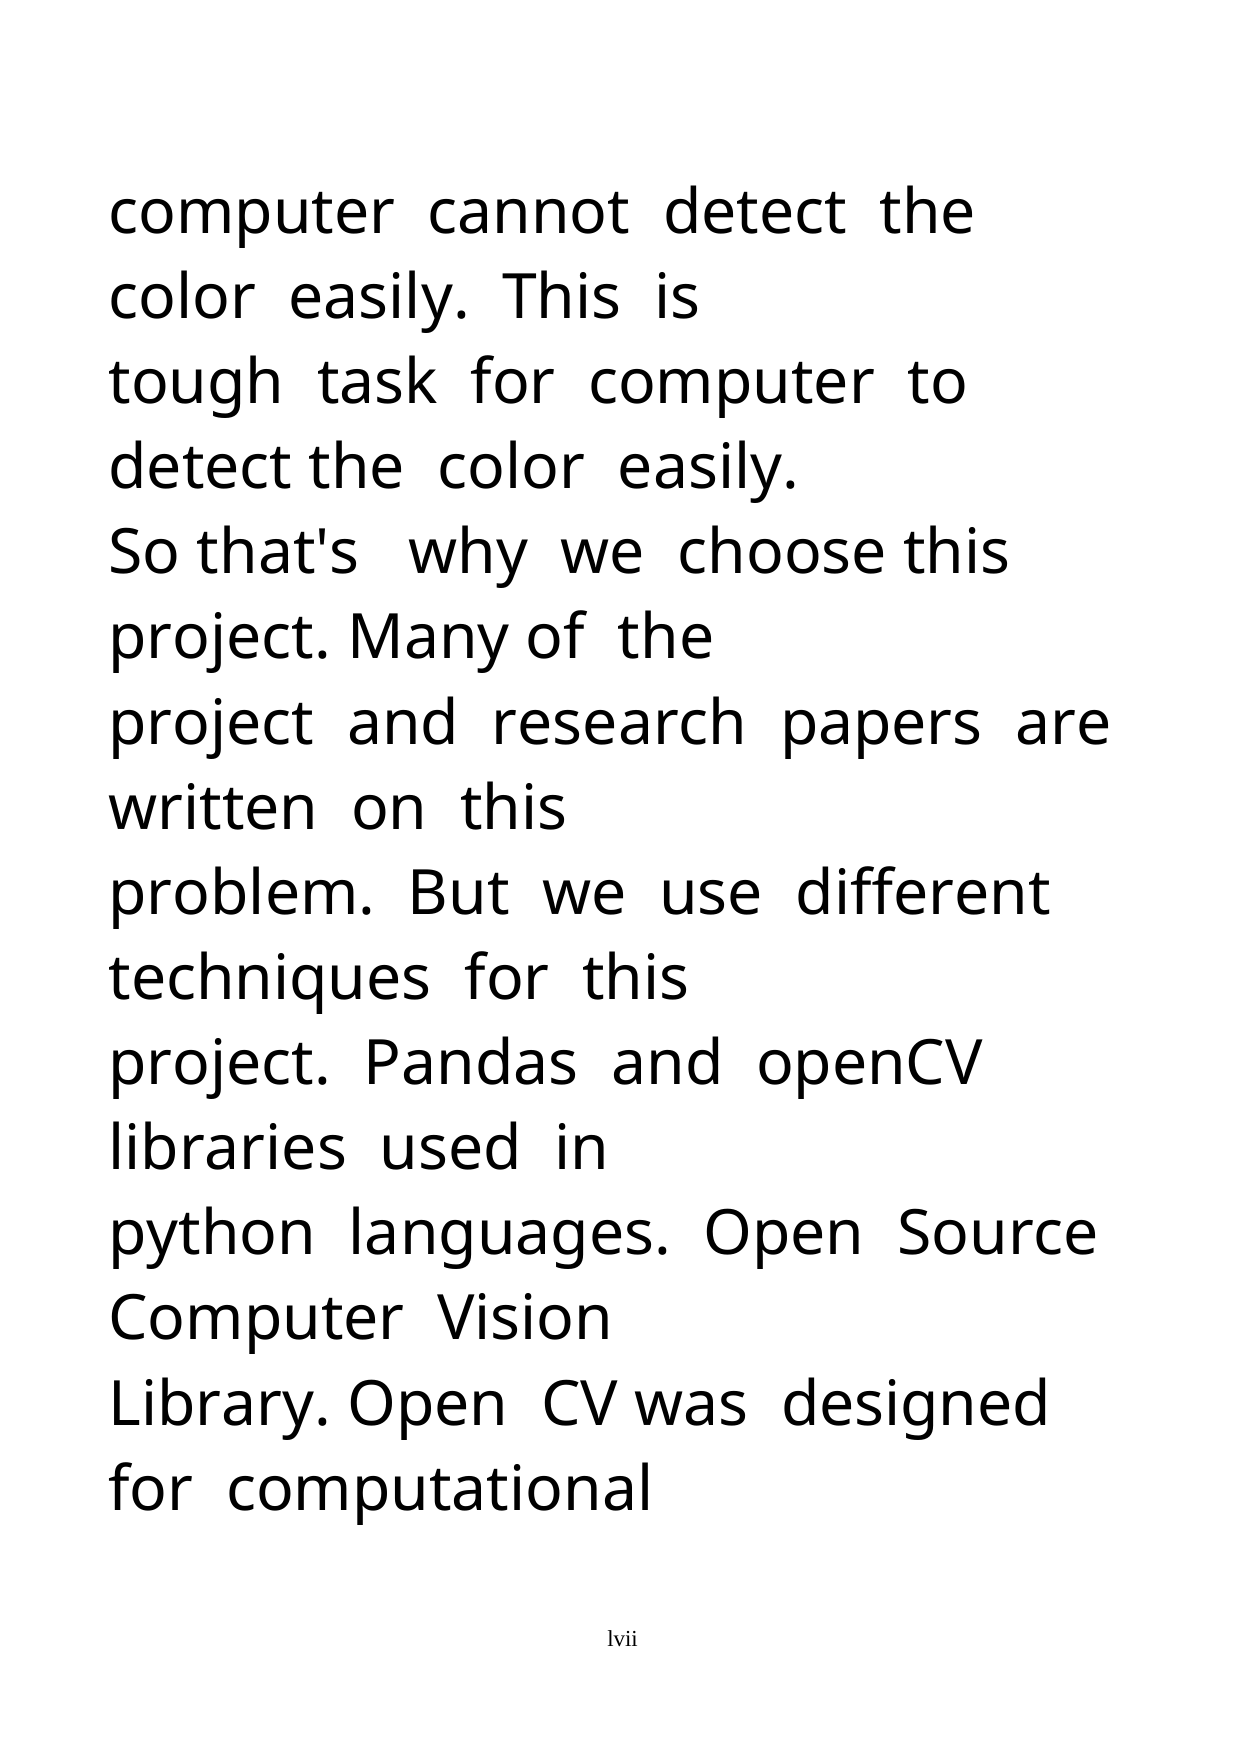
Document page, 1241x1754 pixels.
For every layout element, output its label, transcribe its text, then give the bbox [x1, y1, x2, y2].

text tough task for computer to detect the color easily. [108, 337, 1124, 507]
text computer cannot detect the color easily. This is [108, 167, 1124, 337]
text project. Pandas and openCV libraries used in [108, 1018, 1124, 1188]
text problem. But we use different techniques for this [108, 847, 1124, 1018]
text Library. Open CV was designed for computational [108, 1358, 1124, 1528]
text python languages. Open Source Computer Vision [108, 1188, 1124, 1358]
text So that's why we choose this project. Many of the [108, 507, 1124, 677]
text project and research papers are written on this [108, 677, 1124, 847]
